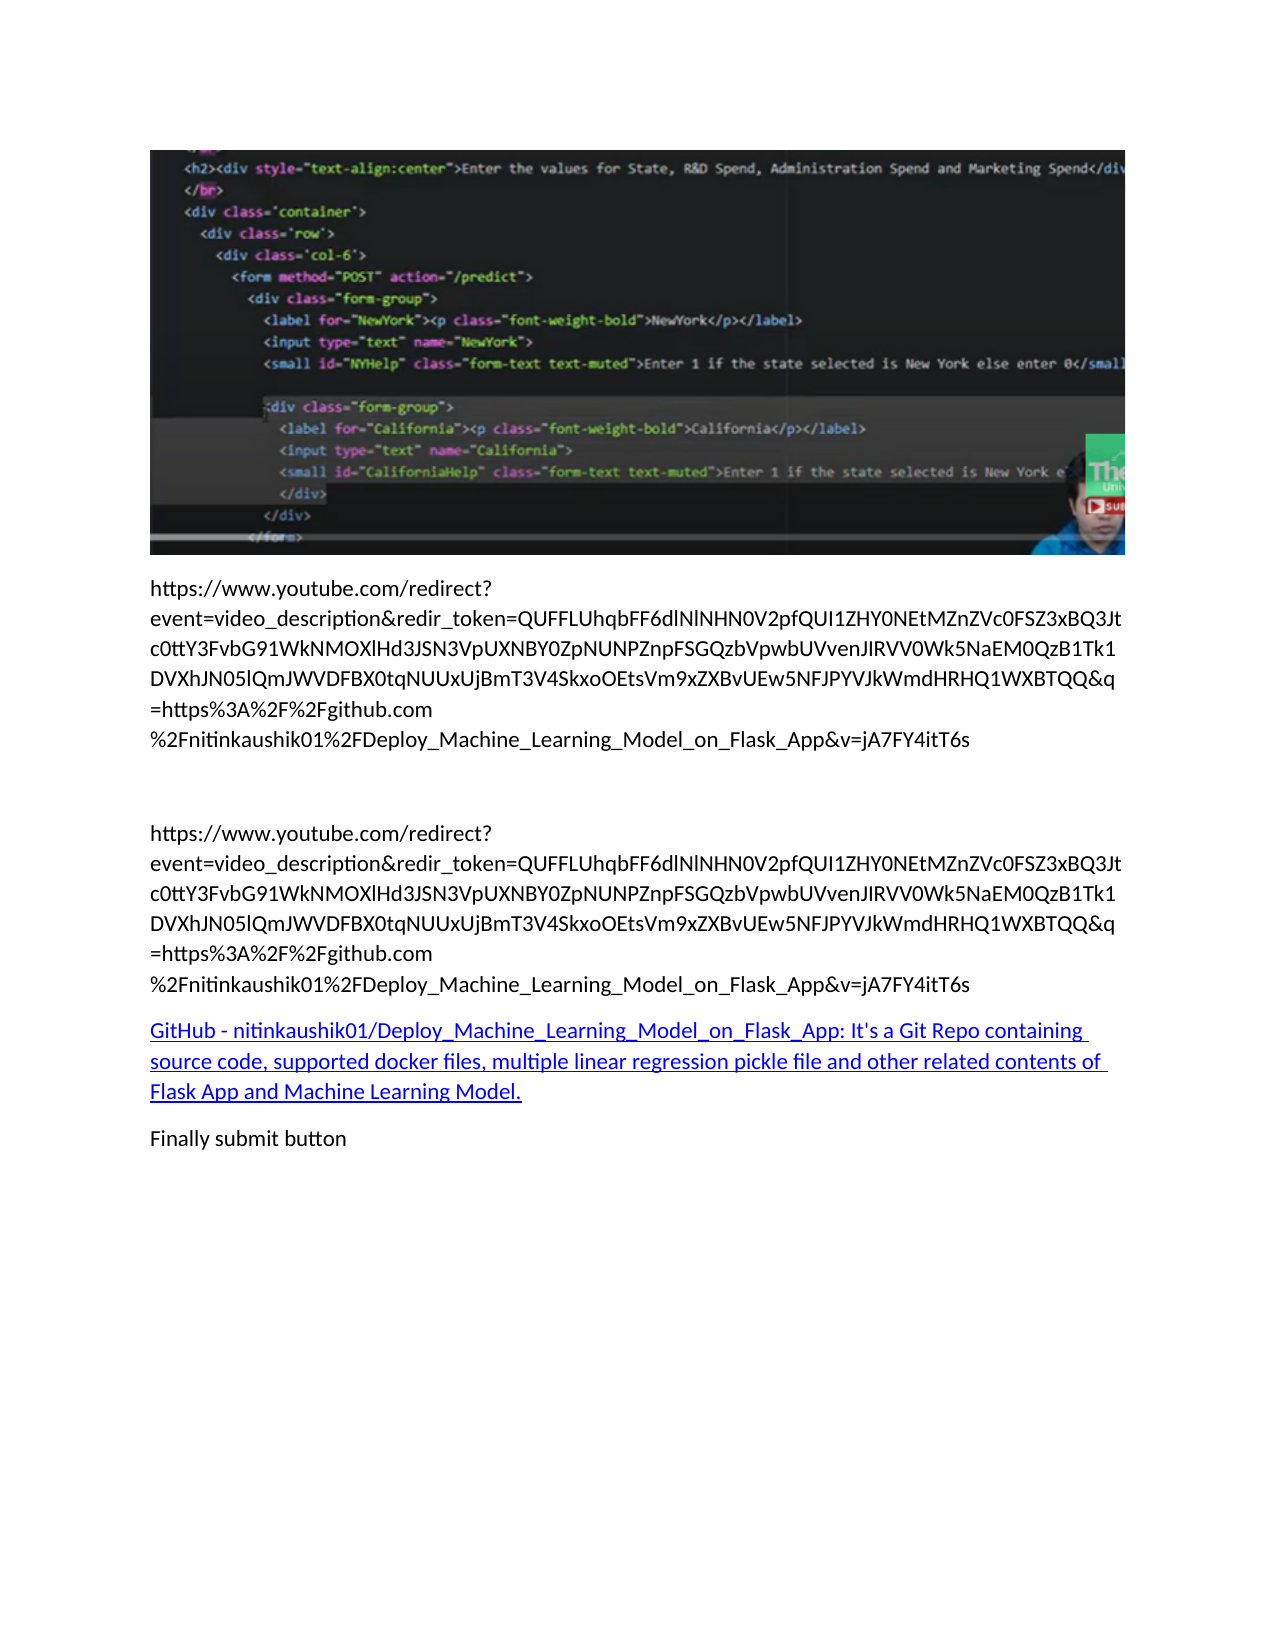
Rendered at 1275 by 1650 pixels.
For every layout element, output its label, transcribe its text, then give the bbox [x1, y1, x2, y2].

text GitHub - nitinkaushik01/Deploy_Machine_Learning_Model_on_Flask_App: It's a Git Repo containing source code, supported docker files, multiple linear regression pickle file and other related contents of Flask App and Machine Learning Model. [150, 1017, 1125, 1105]
picture [150, 150, 1125, 555]
text https://www.youtube.com/redirect?event=video_description&redir_token=QUFFLUhqbFF6dlNlNHN0V2pfQUI1ZHY0NEtMZnZVc0FSZ3xBQ3Jtc0ttY3FvbG91WkNMOXlHd3JSN3VpUXNBY0ZpNUNPZnpFSGQzbVpwbUVvenJIRVV0Wk5NaEM0QzB1Tk1DVXhJN05lQmJWVDFBX0tqNUUxUjBmT3V4SkxoOEtsVm9xZXBvUEw5NFJPYVJkWmdHRHQ1WXBTQQ&q=https%3A%2F%2Fgithub.com%2Fnitinkaushik01%2FDeploy_Machine_Learning_Model_on_Flask_App&v=jA7FY4itT6s [150, 819, 1125, 998]
text https://www.youtube.com/redirect?event=video_description&redir_token=QUFFLUhqbFF6dlNlNHN0V2pfQUI1ZHY0NEtMZnZVc0FSZ3xBQ3Jtc0ttY3FvbG91WkNMOXlHd3JSN3VpUXNBY0ZpNUNPZnpFSGQzbVpwbUVvenJIRVV0Wk5NaEM0QzB1Tk1DVXhJN05lQmJWVDFBX0tqNUUxUjBmT3V4SkxoOEtsVm9xZXBvUEw5NFJPYVJkWmdHRHQ1WXBTQQ&q=https%3A%2F%2Fgithub.com%2Fnitinkaushik01%2FDeploy_Machine_Learning_Model_on_Flask_App&v=jA7FY4itT6s [150, 574, 1125, 753]
text Finally submit button [150, 1124, 1125, 1152]
